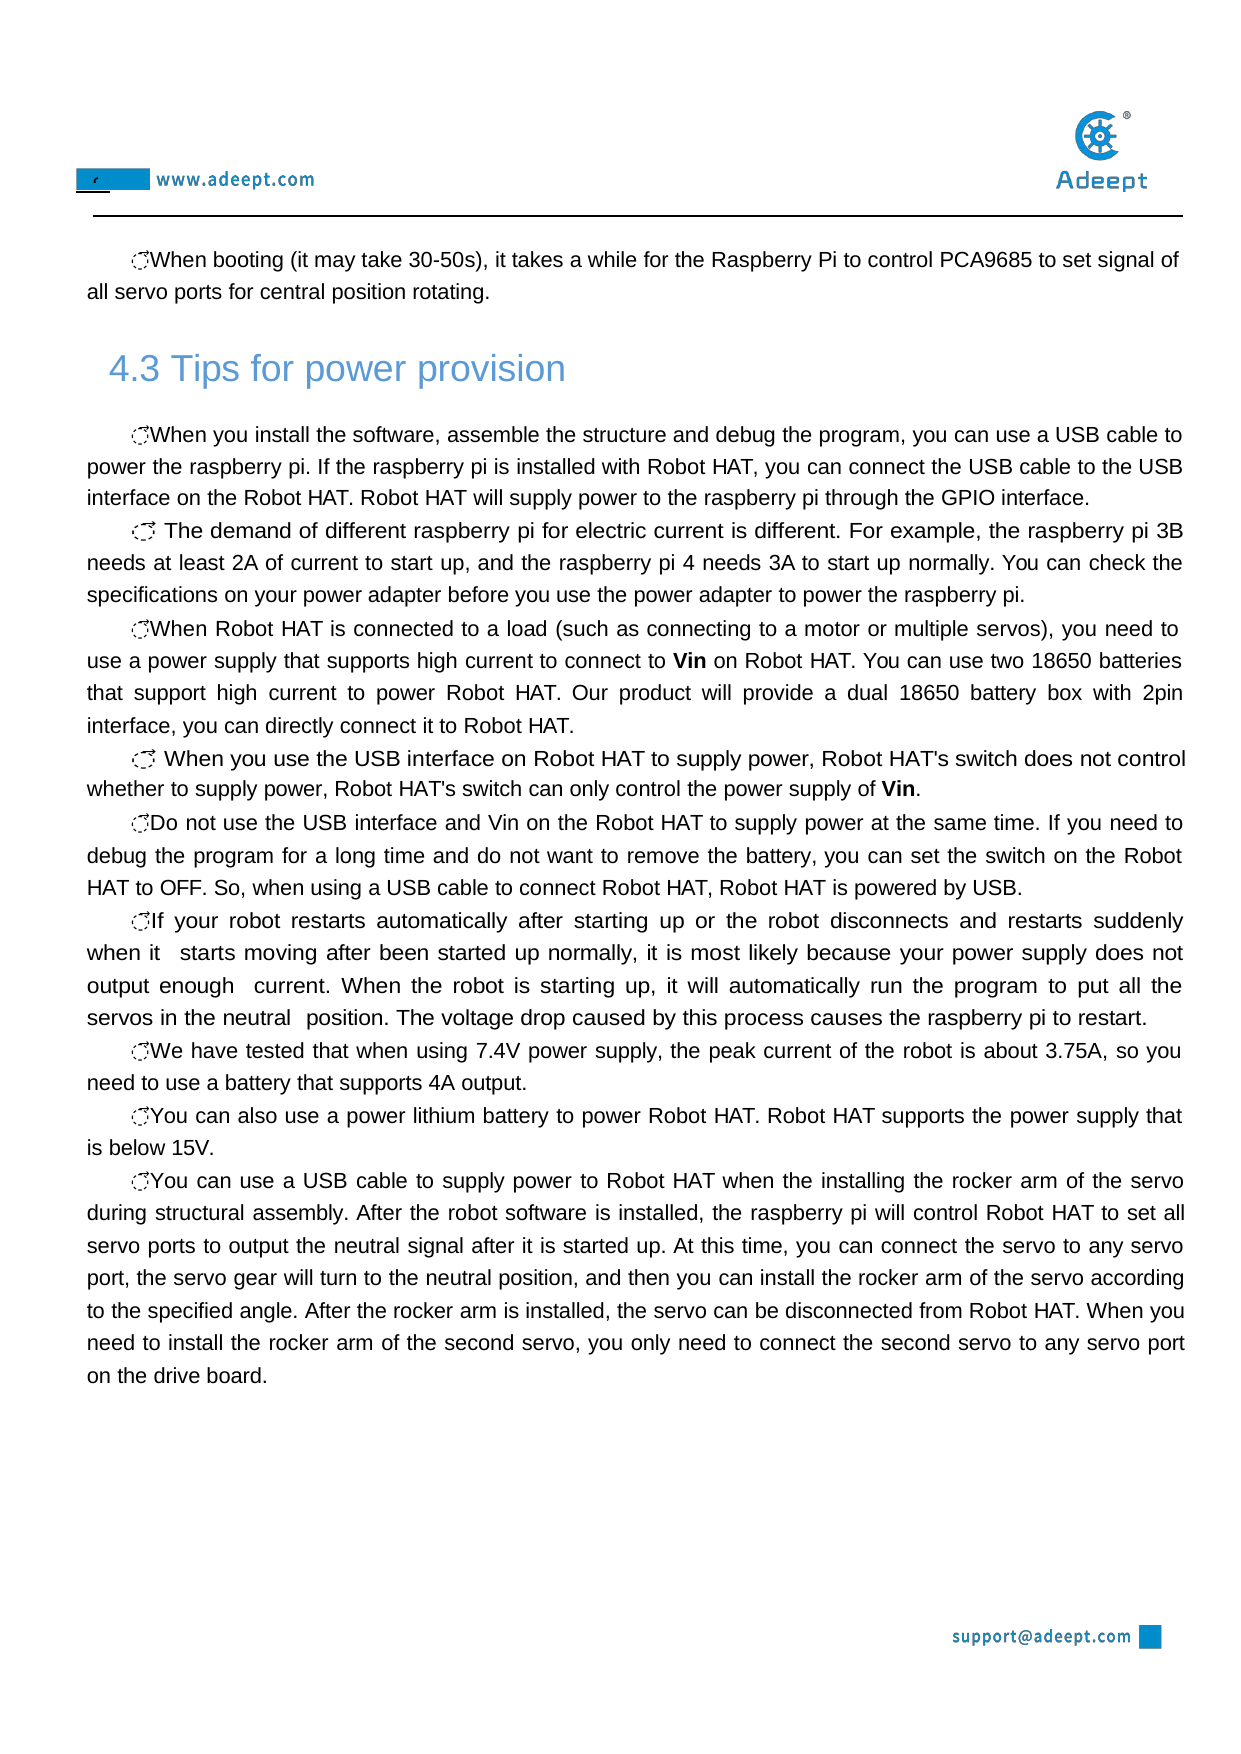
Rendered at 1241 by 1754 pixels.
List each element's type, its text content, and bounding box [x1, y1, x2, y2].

text whether to supply power, Robot HAT's switch can only control the power supply of Vin. [87, 778, 1196, 801]
text ⃗You can use a USB cable to supply power to Robot HAT when the installing the rocker arm of the servo during structural assembly. After the robot software is installed, the raspberry pi will control Robot HAT to set all servo ports to output the neutral signal after it is started up. At this time, you can connect the servo to any servo port, the servo gear will turn to the neutral position, and then you can install the rocker arm of the servo according to the specified angle. After the rocker arm is installed, the servo can be disconnected from Robot HAT. When you need to install the rocker arm of the second servo, you only need to connect the second servo to any servo port on the drive board. [87, 1162, 1185, 1390]
text all servo ports for central position rotating. [87, 279, 1196, 304]
text ⃗When you install the software, assemble the structure and debug the program, you can use a USB cable to power the raspberry pi. If the raspberry pi is installed with Robot HAT, you can connect the USB cable to the USB interface on the Robot HAT. Robot HAT will supply power to the raspberry pi through the GPIO interface. [87, 419, 1184, 510]
text ⃗When Robot HAT is connected to a load (such as connecting to a motor or multiple servos), you need to [87, 615, 1196, 642]
text ⃗When booting (it may take 30-50s), it takes a while for the Raspberry Pi to control PCA9685 to set signal of [87, 244, 1196, 273]
text use a power supply that supports high current to connect to Vin on Robot HAT. You can use two 18650 batteries that support high current to power Robot HAT. Our product will provide a dual 18650 battery box with 2pin interface, you can directly connect it to Robot HAT. [87, 648, 1184, 738]
text ⃗You can also use a power lithium battery to power Robot HAT. Robot HAT supports the power supply that is below 15V. [87, 1097, 1183, 1162]
text ⃗ The demand of different raspberry pi for electric current is different. For example, the raspberry pi 3B [87, 516, 1196, 544]
text ⃗ When you use the USB interface on Robot HAT to supply power, Robot HAT's switch does not control [87, 745, 1196, 772]
subtitle Tips for power provision [109, 346, 1196, 389]
text needs at least 2A of current to start up, and the raspberry pi 4 needs 3A to start up normally. You can check the specifications on your power adapter before you use the power adapter to power the raspberry pi. [87, 550, 1184, 608]
picture [75, 167, 343, 191]
text ⃗Do not use the USB interface and Vin on the Robot HAT to supply power at the same time. If you need to debug the program for a long time and do not want to remove the battery, you can set the switch on the Robot HAT to OFF. So, when using a USB cable to connect Robot HAT, Robot HAT is powered by USB. [87, 805, 1184, 902]
text ⃗We have tested that when using 7.4V power supply, the peak current of the robot is about 3.75A, so you need to use a battery that supports 4A output. [87, 1032, 1183, 1097]
picture [946, 1625, 1139, 1649]
picture [1056, 111, 1147, 192]
text ⃗If your robot restarts automatically after starting up or the robot disconnects and restarts suddenly when it starts moving after been started up normally, it is most likely because your power supply does not output enough current. When the robot is starting up, it will automatically run the program to put all the servos in the neutral position. The voltage drop caused by this process causes the raspberry pi to restart. [87, 902, 1184, 1032]
